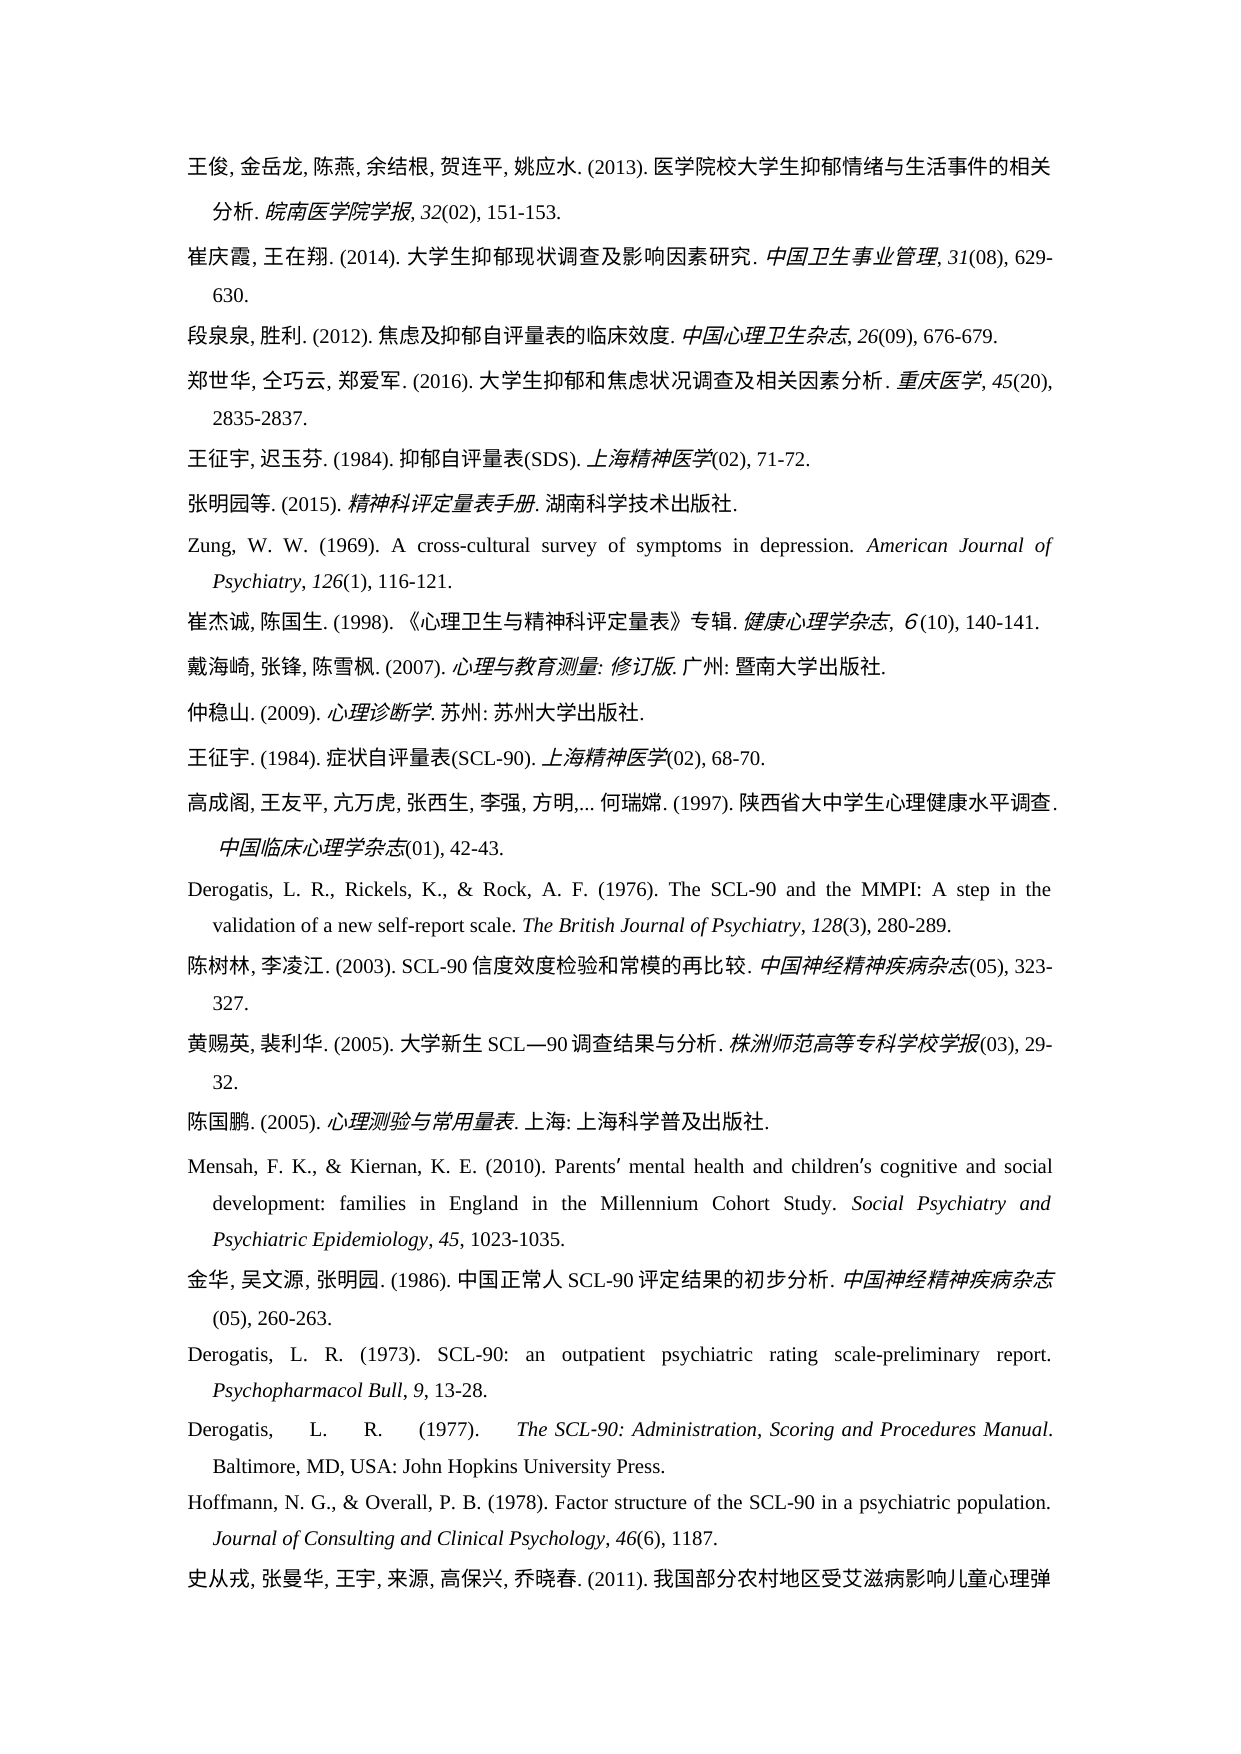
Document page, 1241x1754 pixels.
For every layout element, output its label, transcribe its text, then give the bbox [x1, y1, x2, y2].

text Derogatis, L. R., Rickels, K., & Rock, A. F. (1976). The SCL-90 and the MMPI: A step in the validation of a new self-report scale. The British Journal of Psychiatry, 128(3), 280-289. [187, 877, 1053, 937]
text 金华, 吴文源, 张明园. (1986). 中国正常人SCL-90评定结果的初步分析. 中国神经精神疾病杂志(05), 260-263. [187, 1263, 1053, 1330]
text 仲稳山. (2009). 心理诊断学. 苏州: 苏州大学出版社. [187, 696, 1053, 726]
text Derogatis, L. R. (1977). The SCL‐90: Administration, Scoring and Procedures Manual. Baltimore, MD, USA: John Hopkins University Press. [187, 1414, 1053, 1478]
text Derogatis, L. R. (1973). SCL-90: an outpatient psychiatric rating scale-preliminary report. Psychopharmacol Bull, 9, 13-28. [187, 1342, 1053, 1402]
text 王征宇, 迟玉芬. (1984). 抑郁自评量表(SDS). 上海精神医学(02), 71-72. [187, 442, 1053, 473]
text 陈树林, 李凌江. (2003). SCL-90信度效度检验和常模的再比较. 中国神经精神疾病杂志(05), 323-327. [187, 949, 1053, 1015]
text 王俊, 金岳龙, 陈燕, 余结根, 贺连平, 姚应水. (2013). 医学院校大学生抑郁情绪与生活事件的相关分析. 皖南医学院学报, 32(02), 151-153. [187, 150, 1053, 226]
text 高成阁, 王友平, 亢万虎, 张西生, 李强, 方明,... 何瑞嫦. (1997). 陕西省大中学生心理健康水平调查. 中国临床心理学杂志(01), 42-43. [187, 786, 1053, 862]
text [187, 1562, 1053, 1592]
text 段泉泉, 胜利. (2012). 焦虑及抑郁自评量表的临床效度. 中国心理卫生杂志, 26(09), 676-679. [187, 319, 1053, 349]
text 张明园等. (2015). 精神科评定量表手册. 湖南科学技术出版社. [187, 488, 1053, 518]
text 黄赐英, 裴利华. (2005). 大学新生SCL—90调查结果与分析. 株洲师范高等专科学校学报(03), 29-32. [187, 1027, 1053, 1094]
text 王征宇. (1984). 症状自评量表(SCL-90). 上海精神医学(02), 68-70. [187, 741, 1053, 771]
text Mensah, F. K., & Kiernan, K. E. (2010). Parents’ mental health and children’s cognitive and social development: families in England in the Millennium Cohort Study. Social Psychiatry and Psychiatric Epidemiology, 45, 1023-1035. [187, 1151, 1053, 1251]
text 崔庆霞, 王在翔. (2014). 大学生抑郁现状调查及影响因素研究. 中国卫生事业管理, 31(08), 629-630. [187, 241, 1053, 307]
text Hoffmann, N. G., & Overall, P. B. (1978). Factor structure of the SCL-90 in a psychiatric population. Journal of Consulting and Clinical Psychology, 46(6), 1187. [187, 1490, 1053, 1550]
text 崔杰诚, 陈国生. (1998). 《心理卫生与精神科评定量表》专辑. 健康心理学杂志, ６(10), 140-141. [187, 605, 1053, 635]
text 郑世华, 仝巧云, 郑爱军. (2016). 大学生抑郁和焦虑状况调查及相关因素分析. 重庆医学, 45(20), 2835-2837. [187, 364, 1053, 430]
text 陈国鹏. (2005). 心理测验与常用量表. 上海: 上海科学普及出版社. [187, 1106, 1053, 1136]
text 戴海崎, 张锋, 陈雪枫. (2007). 心理与教育测量: 修订版. 广州: 暨南大学出版社. [187, 650, 1053, 681]
text Zung, W. W. (1969). A cross-cultural survey of symptoms in depression. American Journal of Psychiatry, 126(1), 116-121. [187, 533, 1053, 593]
